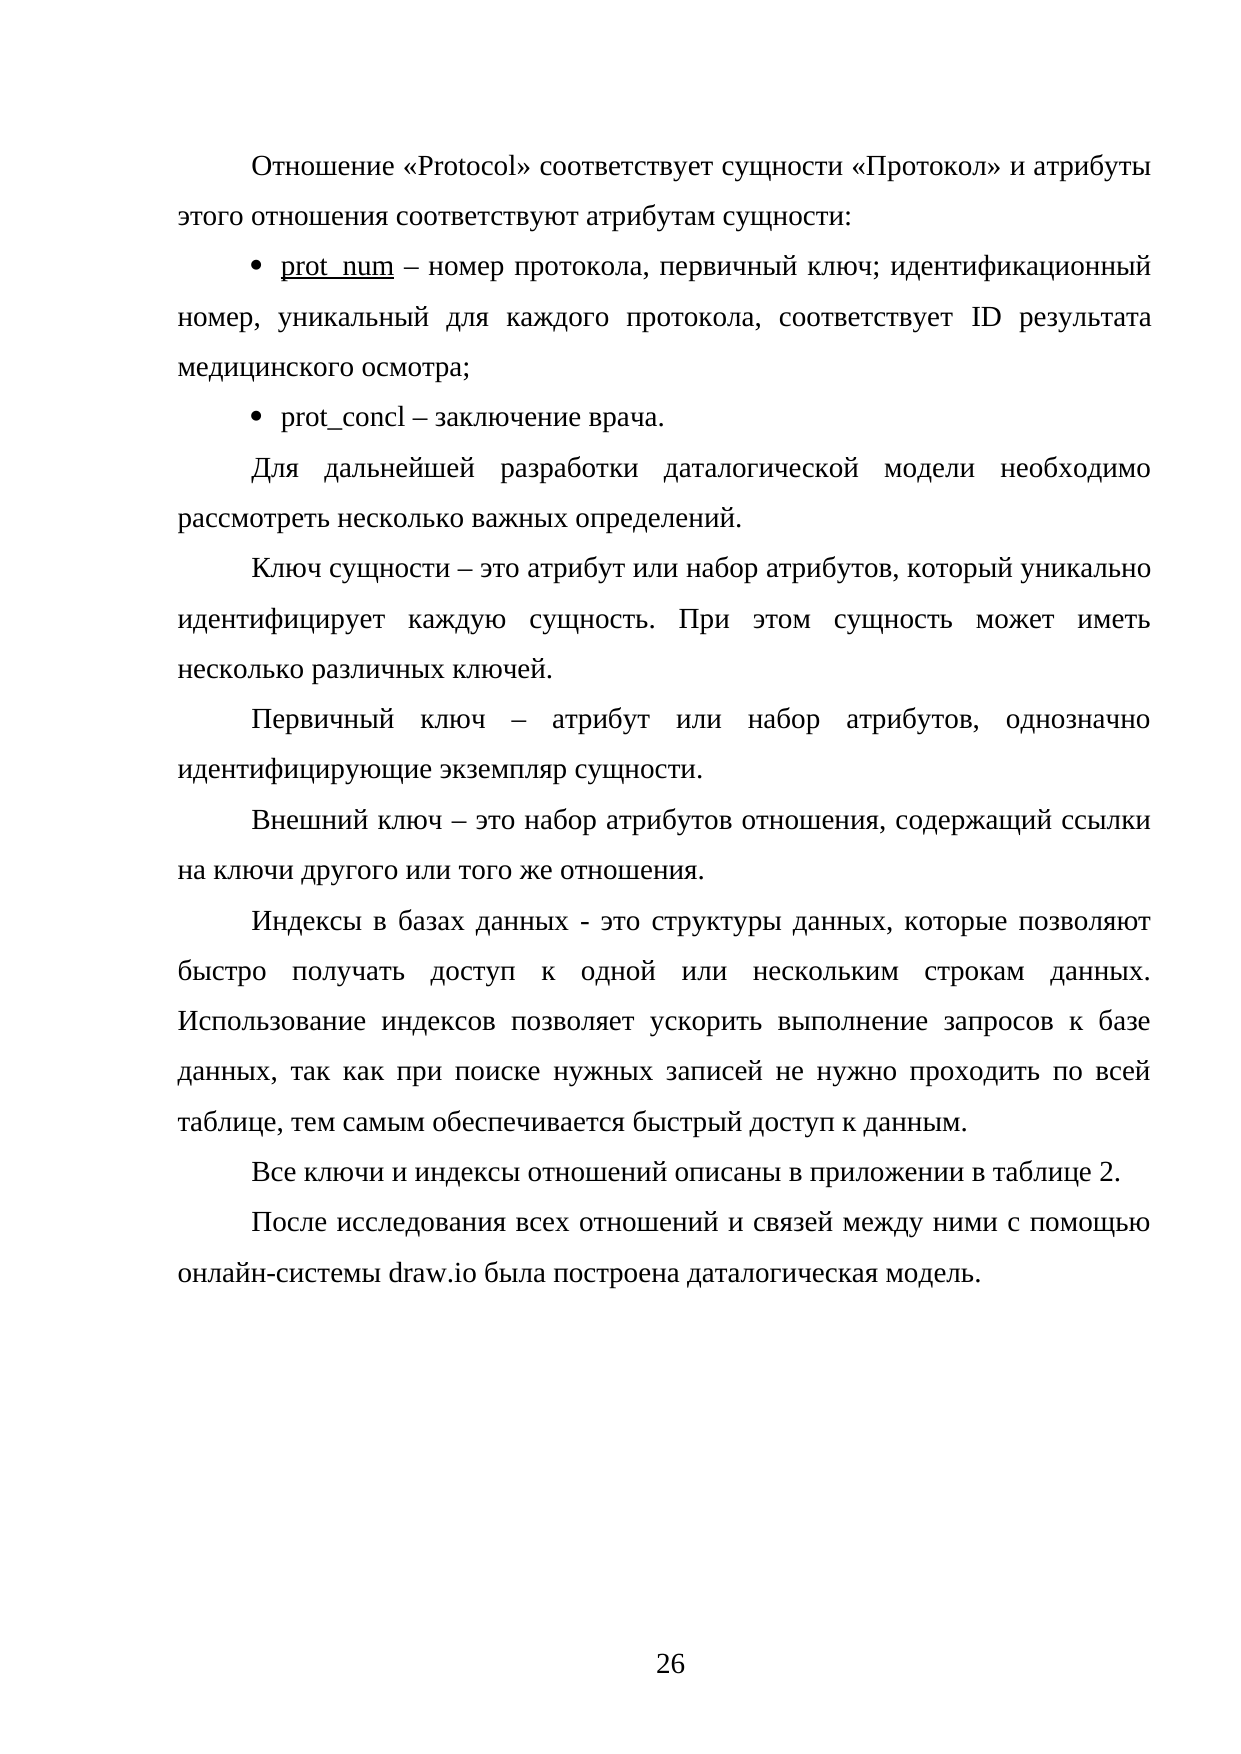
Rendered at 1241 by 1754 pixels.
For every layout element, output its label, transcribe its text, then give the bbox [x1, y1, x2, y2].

text Все ключи и индексы отношений описаны в приложении в таблице 2. [177, 1154, 1152, 1188]
text Индексы в базах данных - это структуры данных, которые позволяют быстро получать доступ к одной или нескольким строкам данных. Использование индексов позволяет ускорить выполнение запросов к базе данных, так как при поиске нужных записей не нужно проходить по всей таблице, тем самым обеспечивается быстрый доступ к данным. [177, 903, 1152, 1137]
list Отношение «Protocol» соответствует сущности «Протокол» и атрибуты этого отношения соответствуют атрибутам сущности: [177, 148, 1152, 232]
list prot_num – номер протокола, первичный ключ; идентификационный номер, уникальный для каждого протокола, соответствует ID результата медицинского осмотра; [177, 248, 1152, 383]
text Внешний ключ – это набор атрибутов отношения, содержащий ссылки на ключи другого или того же отношения. [177, 802, 1152, 886]
text После исследования всех отношений и связей между ними с помощью онлайн-системы draw.io была построена даталогическая модель. [177, 1204, 1152, 1288]
text Первичный ключ – атрибут или набор атрибутов, однозначно идентифицирующие экземпляр сущности. [177, 701, 1152, 785]
text Ключ сущности – это атрибут или набор атрибутов, который уникально идентифицирует каждую сущность. При этом сущность может иметь несколько различных ключей. [177, 550, 1152, 684]
text Для дальнейшей разработки даталогической модели необходимо рассмотреть несколько важных определений. [177, 450, 1152, 534]
list prot_concl – заключение врача. [177, 399, 1152, 433]
